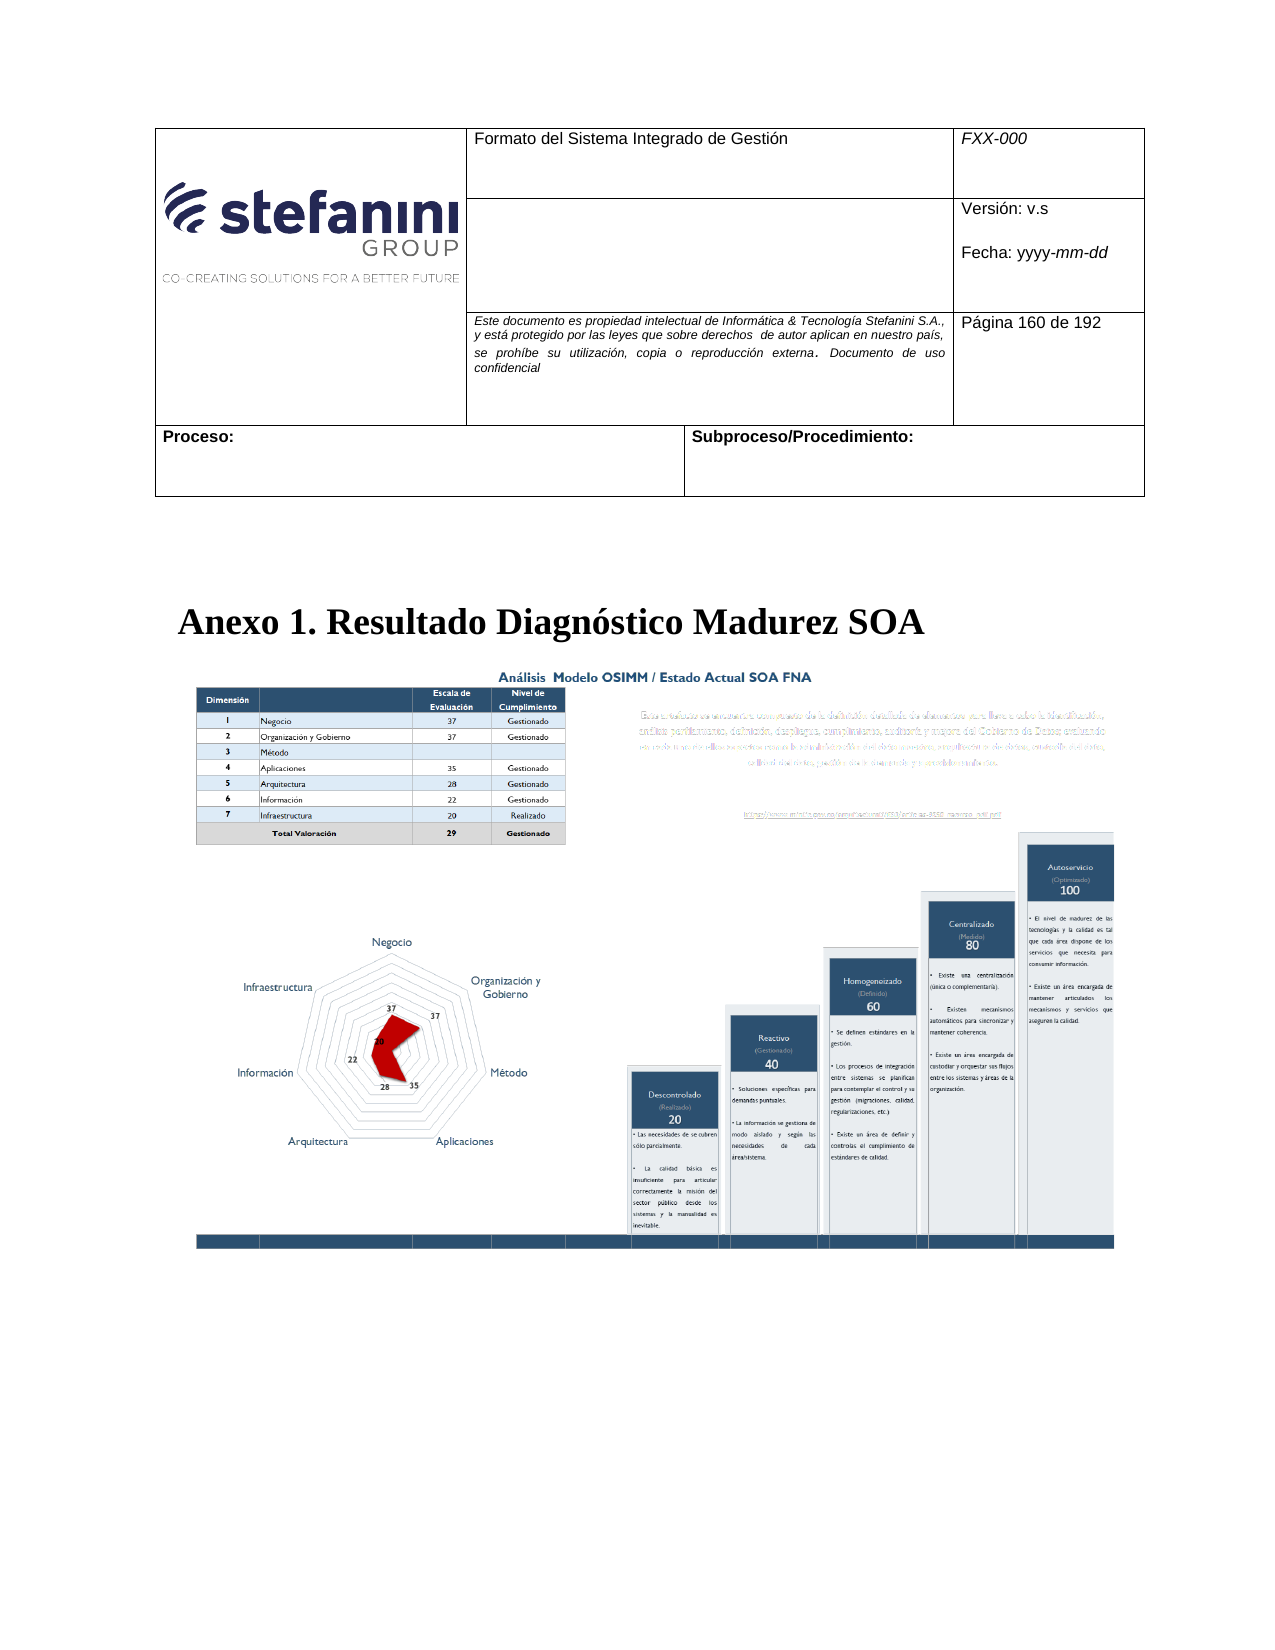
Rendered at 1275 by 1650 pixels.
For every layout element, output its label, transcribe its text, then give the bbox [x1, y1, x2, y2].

subtitle Anexo 1. Resultado Diagnóstico Madurez SOA [177, 599, 1098, 642]
picture [162, 182, 460, 286]
picture [196, 667, 1115, 1250]
